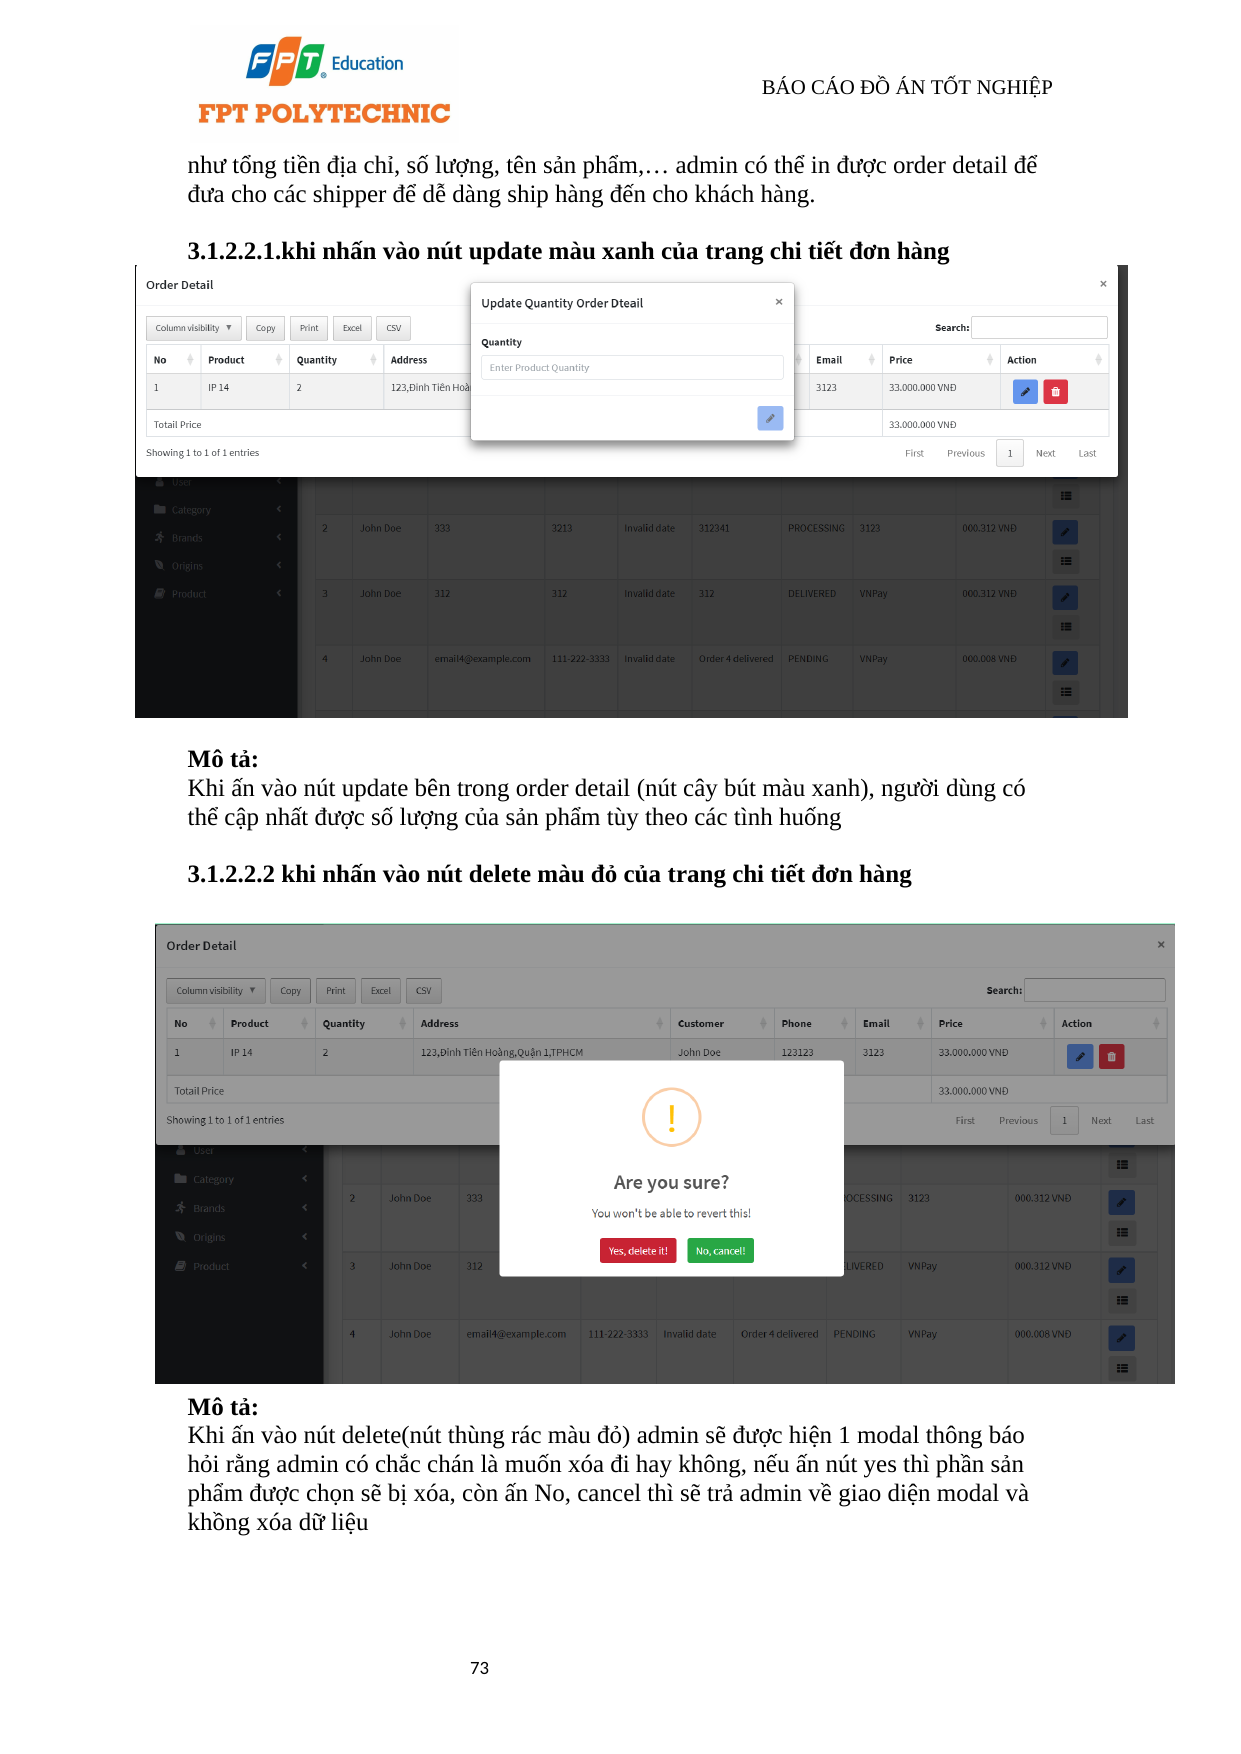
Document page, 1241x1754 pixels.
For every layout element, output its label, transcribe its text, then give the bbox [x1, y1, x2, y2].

text Khi ấn vào nút delete(nút thùng rác màu đỏ) admin sẽ được hiện 1 modal thông báo hỏi rằng admin có chắc chán là muốn xóa đi hay không, nếu ấn nút yes thì phần sản phẩm được chọn sẽ bị xóa, còn ấn No, cancel thì sẽ trả admin về giao diện modal và khồng xóa dữ liệu [187, 1420, 1053, 1535]
picture [135, 265, 1128, 718]
list 3.1.2.2.2 khi nhấn vào nút delete màu đỏ của trang chi tiết đơn hàng [187, 859, 1053, 888]
picture [190, 25, 459, 143]
picture [155, 923, 1175, 1384]
list Khi ấn vào nút update bên trong order detail (nút cây bút màu xanh), người dùng có thể cập nhất được số lượng của sản phẩm tùy theo các tình huống [187, 773, 1053, 831]
list Mô tả: [187, 1392, 1053, 1420]
text 3.1.2.2.1.khi nhấn vào nút update màu xanh của trang chi tiết đơn hàng [187, 236, 1053, 265]
list Mô tả: [187, 744, 1053, 773]
